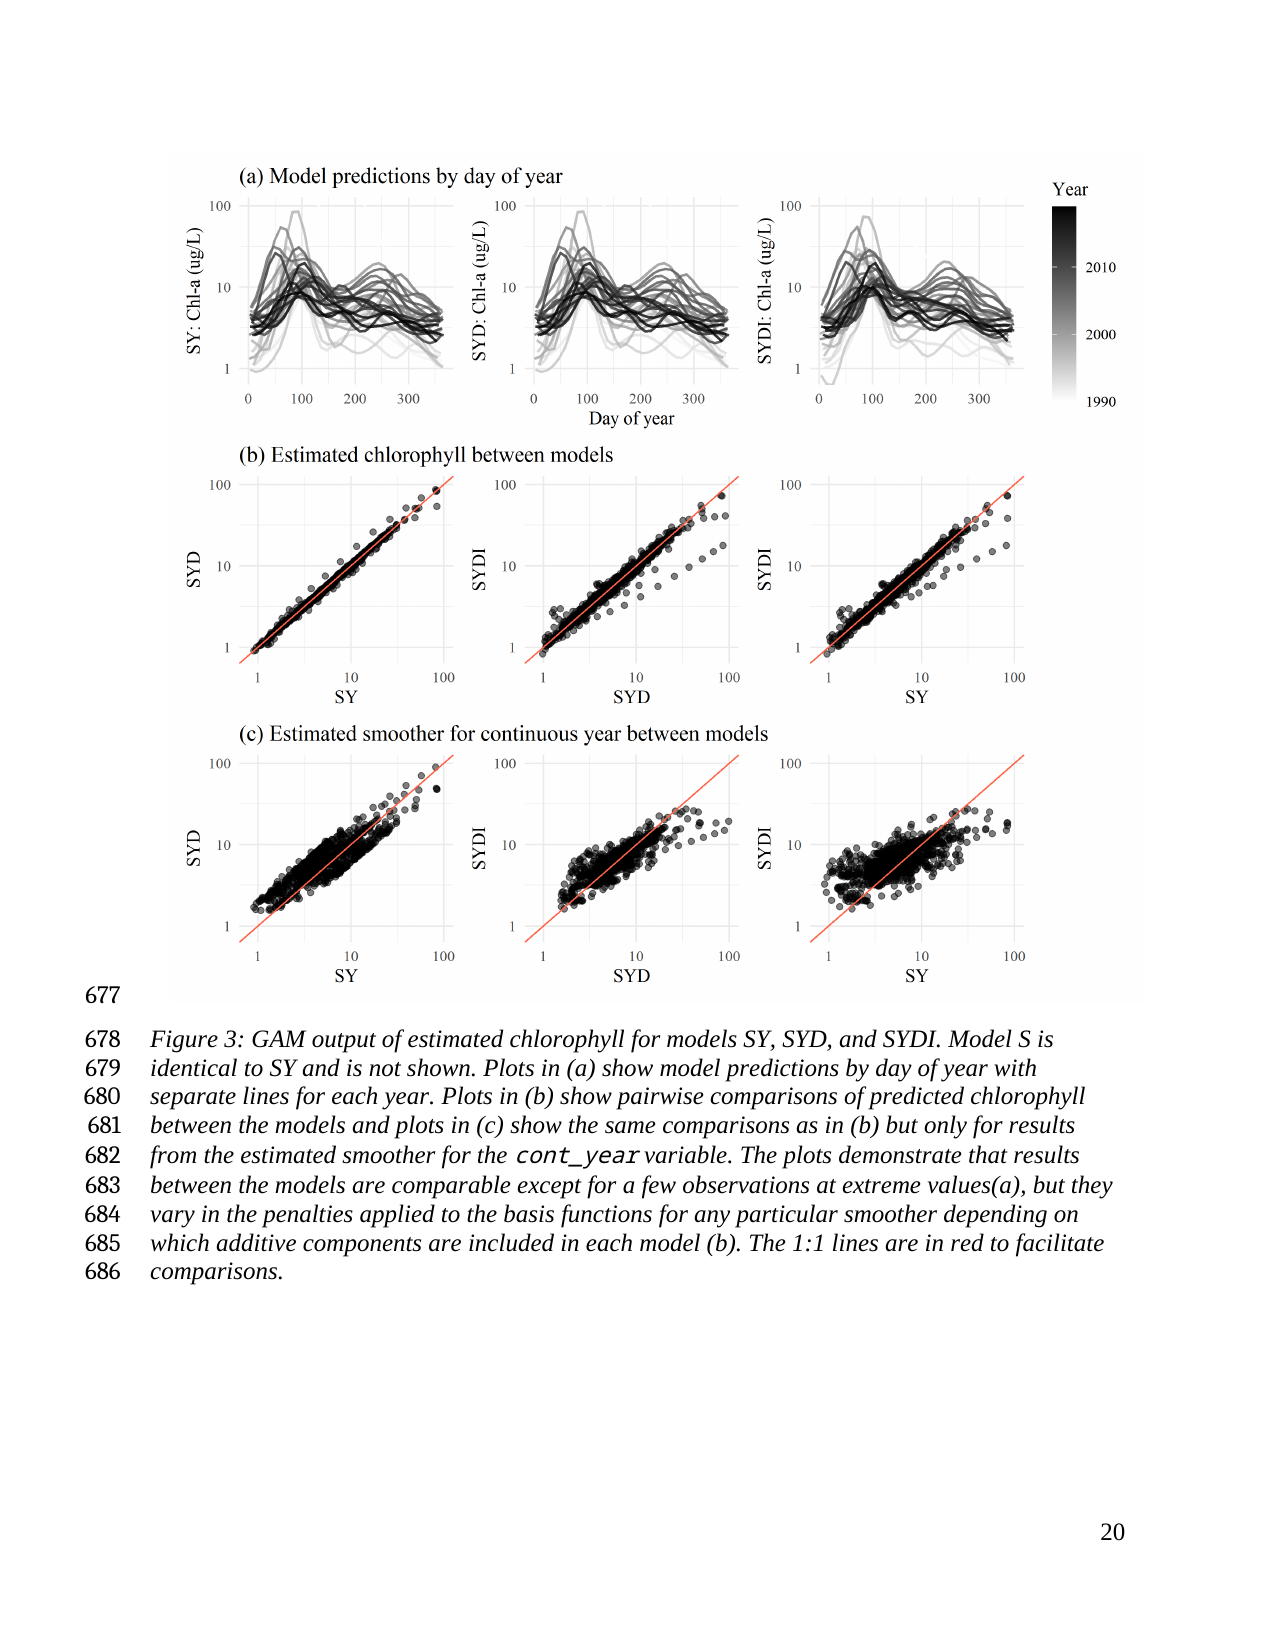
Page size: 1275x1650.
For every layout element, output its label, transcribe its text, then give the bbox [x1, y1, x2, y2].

text Figure 3: GAM output of estimated chlorophyll for models SY, SYD, and SYDI. Model S is identical to SY and is not shown. Plots in (a) show model predictions by day of year with separate lines for each year. Plots in (b) show pairwise comparisons of predicted chlorophyll between the models and plots in (c) show the same comparisons as in (b) but only for results from the estimated smoother for the cont_year variable. The plots demonstrate that results between the models are comparable except for a few observations at extreme values(a), but they vary in the penalties applied to the basis functions for any particular smoother depending on which additive components are included in each model (b). The 1:1 lines are in red to facilitate comparisons. [150, 1024, 1125, 1285]
picture [168, 150, 1144, 1004]
